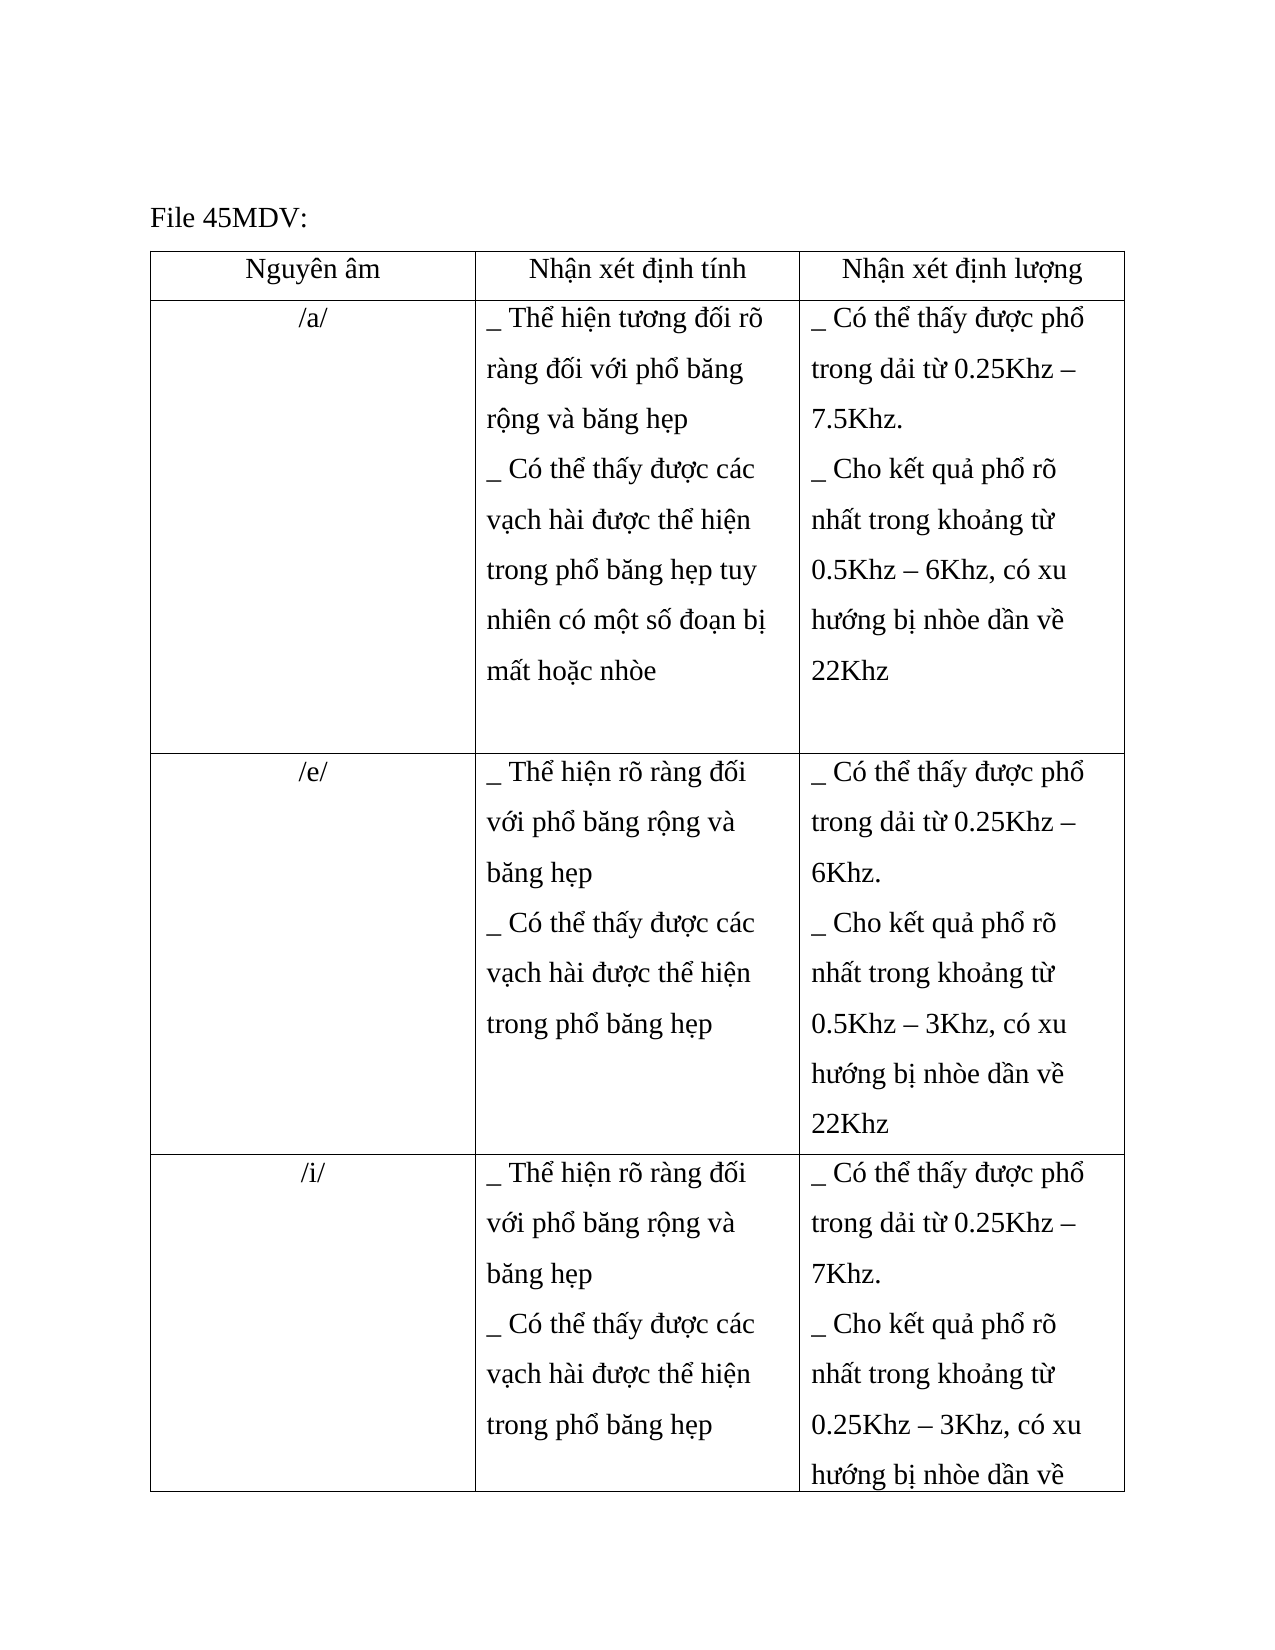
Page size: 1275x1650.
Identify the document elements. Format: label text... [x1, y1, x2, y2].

table_header Nhận xét định lượng [800, 252, 1124, 299]
table_cell _ Thể hiện tương đối rõ ràng đối với phổ băng rộng và băng hẹp _ Có thể thấy được các vạch hài được thể hiện trong phổ băng hẹp tuy nhiên có một số đoạn bị mất hoặc nhòe [476, 301, 799, 753]
table_header Nguyên âm [151, 252, 475, 299]
table_cell _ Thể hiện rõ ràng đối với phổ băng rộng và băng hẹp _ Có thể thấy được các vạch hài được thể hiện trong phổ băng hẹp [476, 754, 799, 1154]
table_cell /a/ [151, 301, 475, 753]
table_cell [800, 1155, 1124, 1491]
table_cell _ Có thể thấy được phổ trong dải từ 0.25Khz – 7.5Khz. _ Cho kết quả phổ rõ nhất trong khoảng từ 0.5Khz – 6Khz, có xu hướng bị nhòe dần về 22Khz [800, 301, 1124, 753]
table_cell /e/ [151, 754, 475, 1154]
text File 45MDV: [150, 200, 1125, 234]
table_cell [476, 1155, 799, 1491]
table_header Nhận xét định tính [476, 252, 799, 299]
table_cell /i/ [151, 1155, 475, 1491]
table_cell _ Có thể thấy được phổ trong dải từ 0.25Khz – 6Khz. _ Cho kết quả phổ rõ nhất trong khoảng từ 0.5Khz – 3Khz, có xu hướng bị nhòe dần về 22Khz [800, 754, 1124, 1154]
